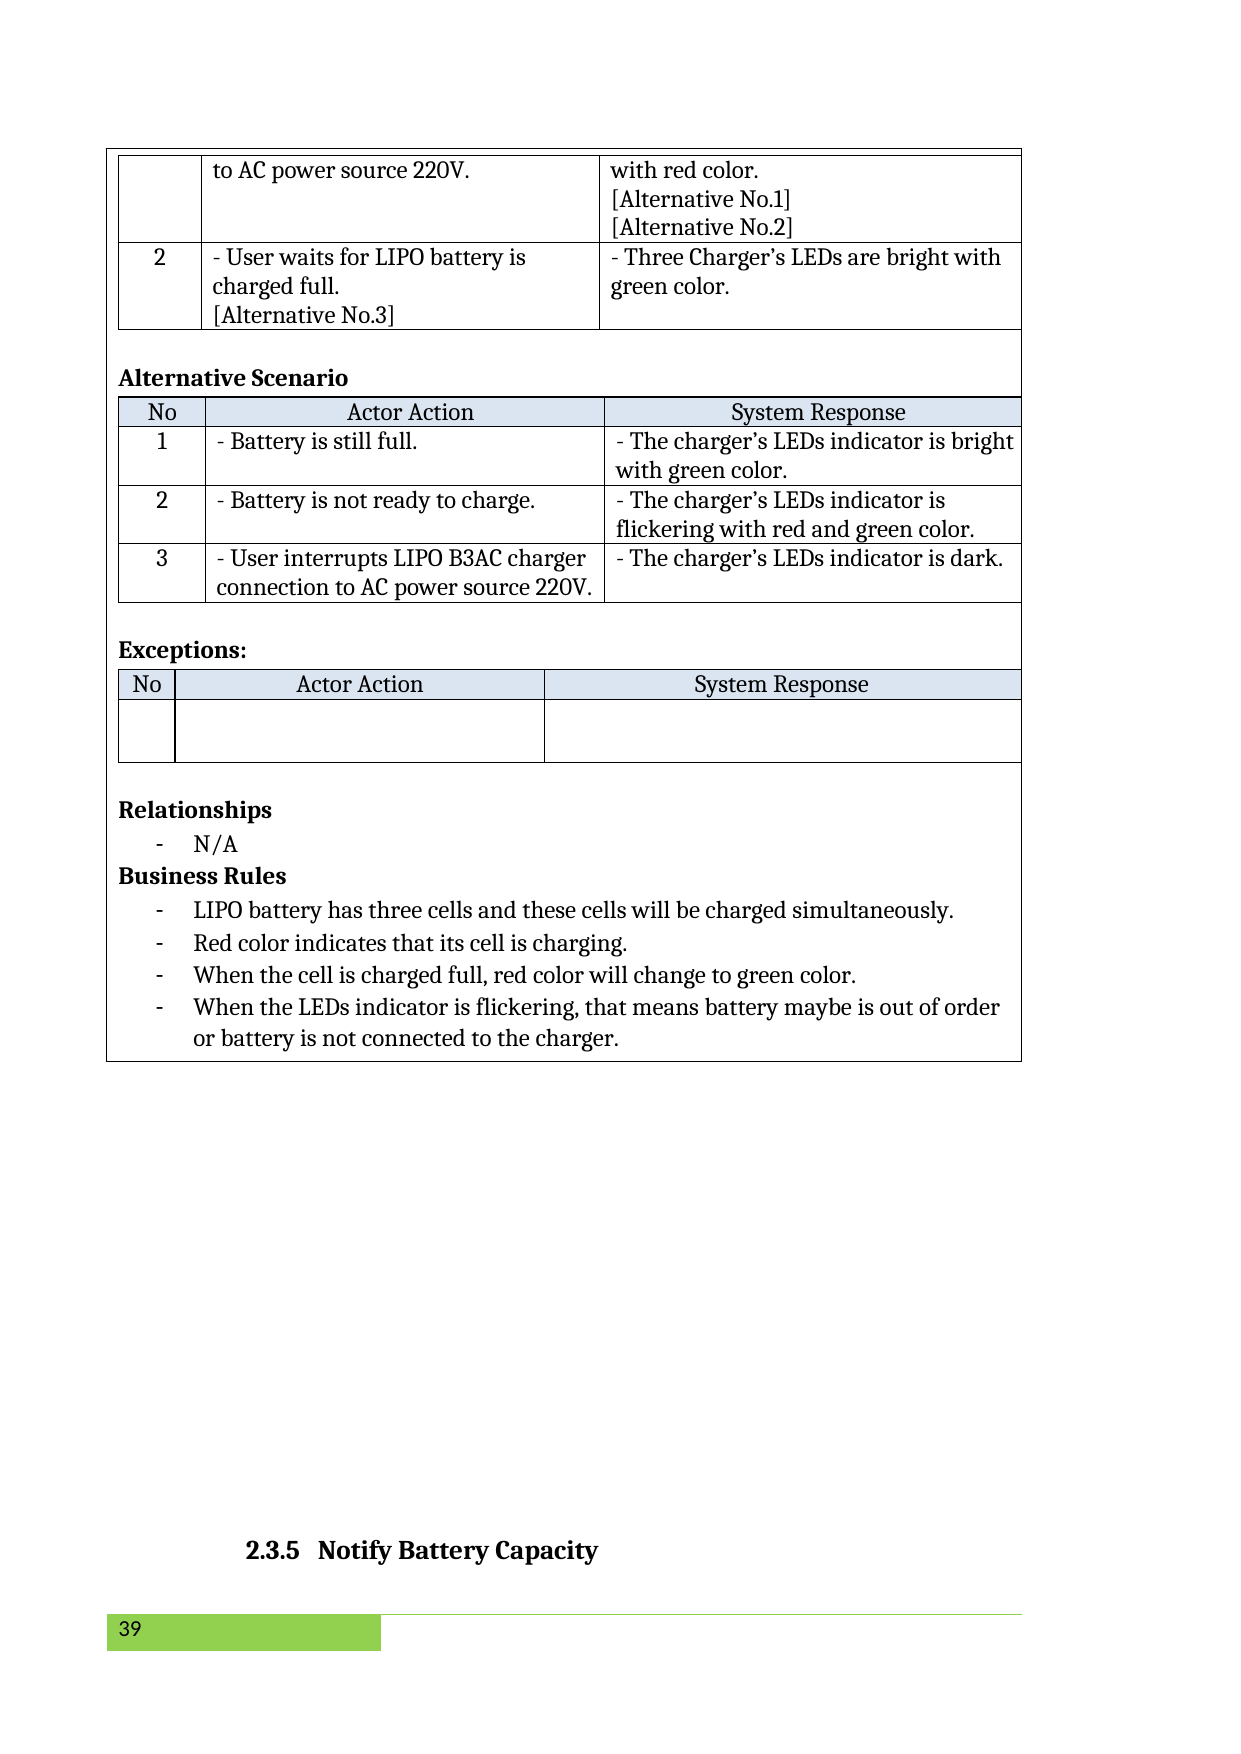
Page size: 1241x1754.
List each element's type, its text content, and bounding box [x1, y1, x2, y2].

subtitle Notify Battery Capacity [246, 1535, 1033, 1566]
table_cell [107, 149, 1021, 1061]
